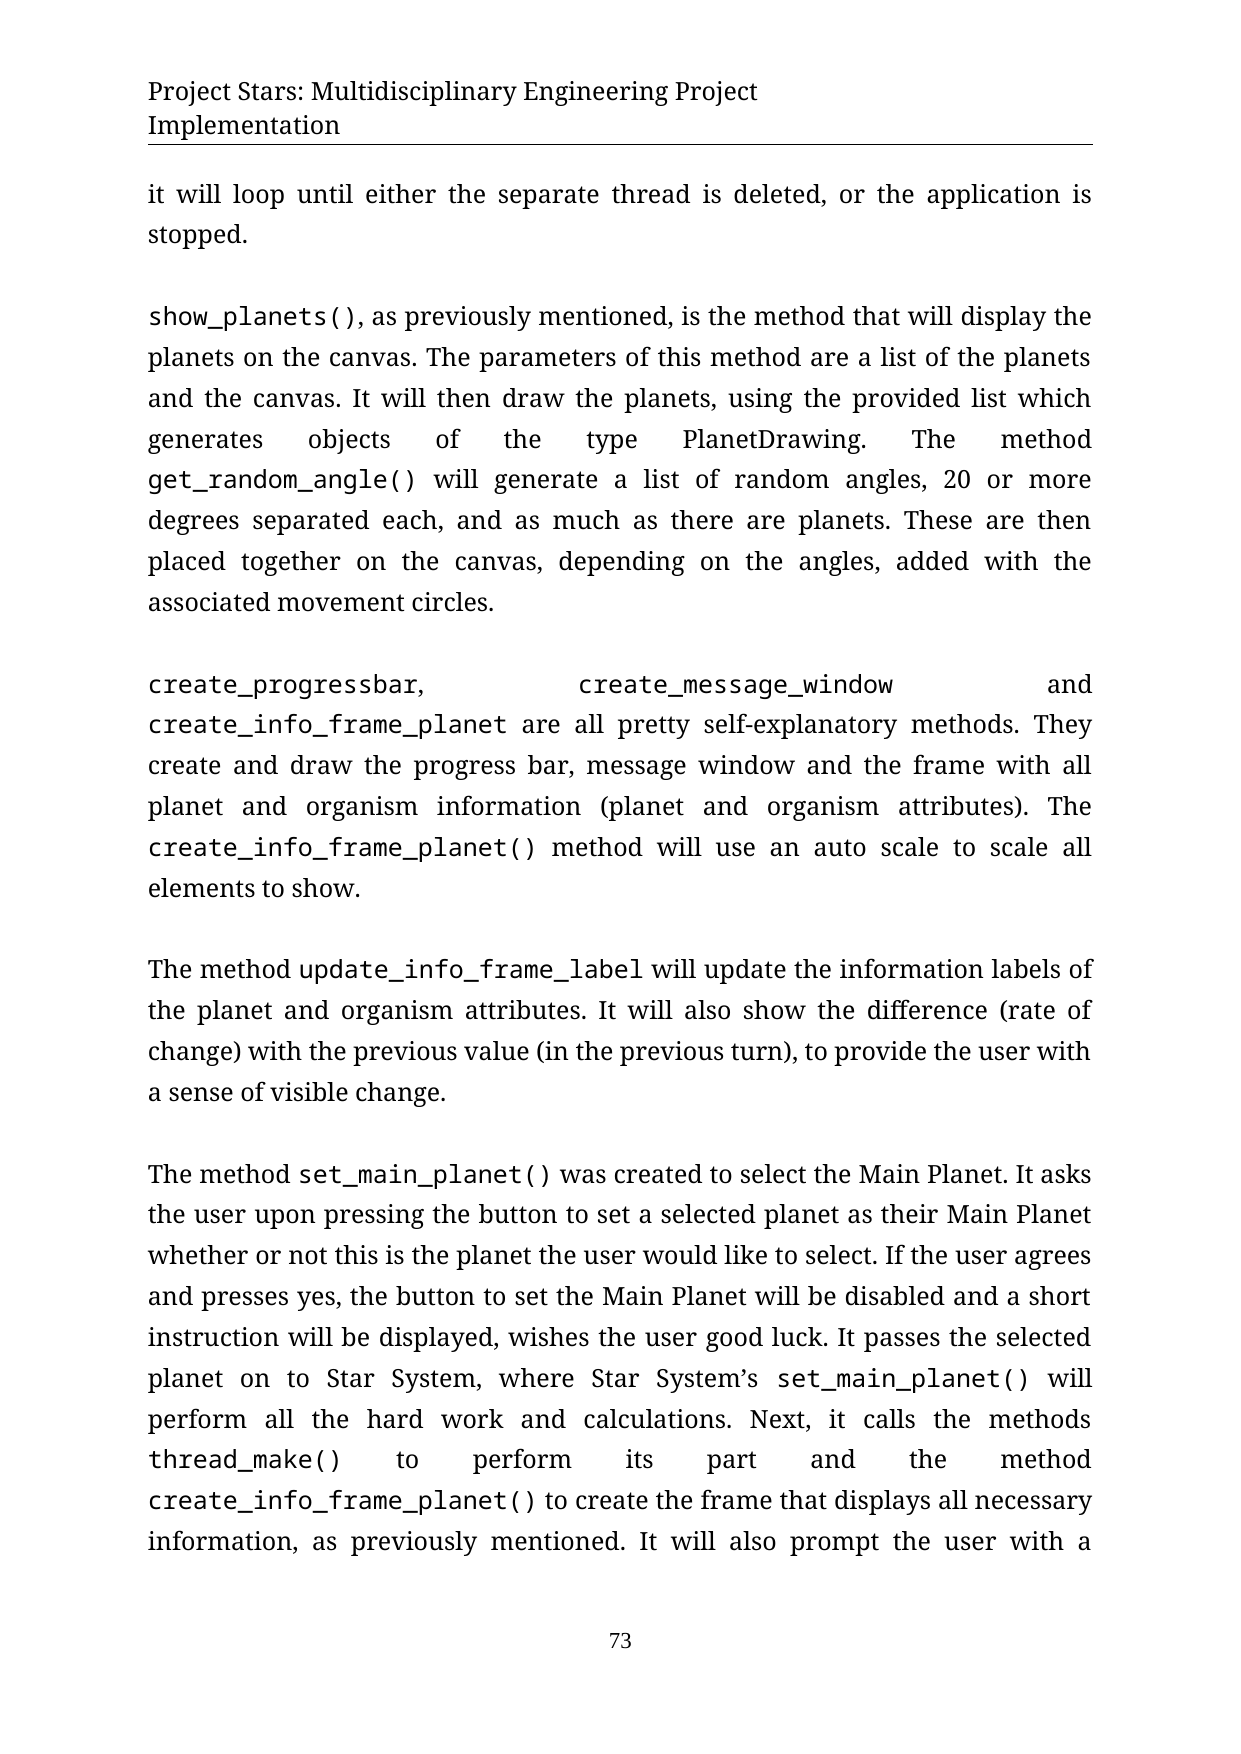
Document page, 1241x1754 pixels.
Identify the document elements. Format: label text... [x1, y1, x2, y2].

text create_progressbar, create_message_window and create_info_frame_planet are all pretty self-explanatory methods. They create and draw the progress bar, message window and the frame with all planet and organism information (planet and organism attributes). The create_info_frame_planet() method will use an auto scale to scale all elements to show. [148, 666, 1093, 904]
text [148, 1156, 1093, 1558]
text The method update_info_frame_label will update the information labels of the planet and organism attributes. It will also show the difference (rate of change) with the previous value (in the previous turn), to provide the user with a sense of visible change. [148, 952, 1093, 1109]
text show_planets(), as previously mentioned, is the method that will display the planets on the canvas. The parameters of this method are a list of the planets and the canvas. It will then draw the planets, using the provided list which generates objects of the type PlanetDrawing. The method get_random_angle() will generate a list of random angles, 20 or more degrees separated each, and as much as there are planets. These are then placed together on the canvas, depending on the angles, added with the associated movement circles. [148, 299, 1093, 619]
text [148, 176, 1093, 251]
